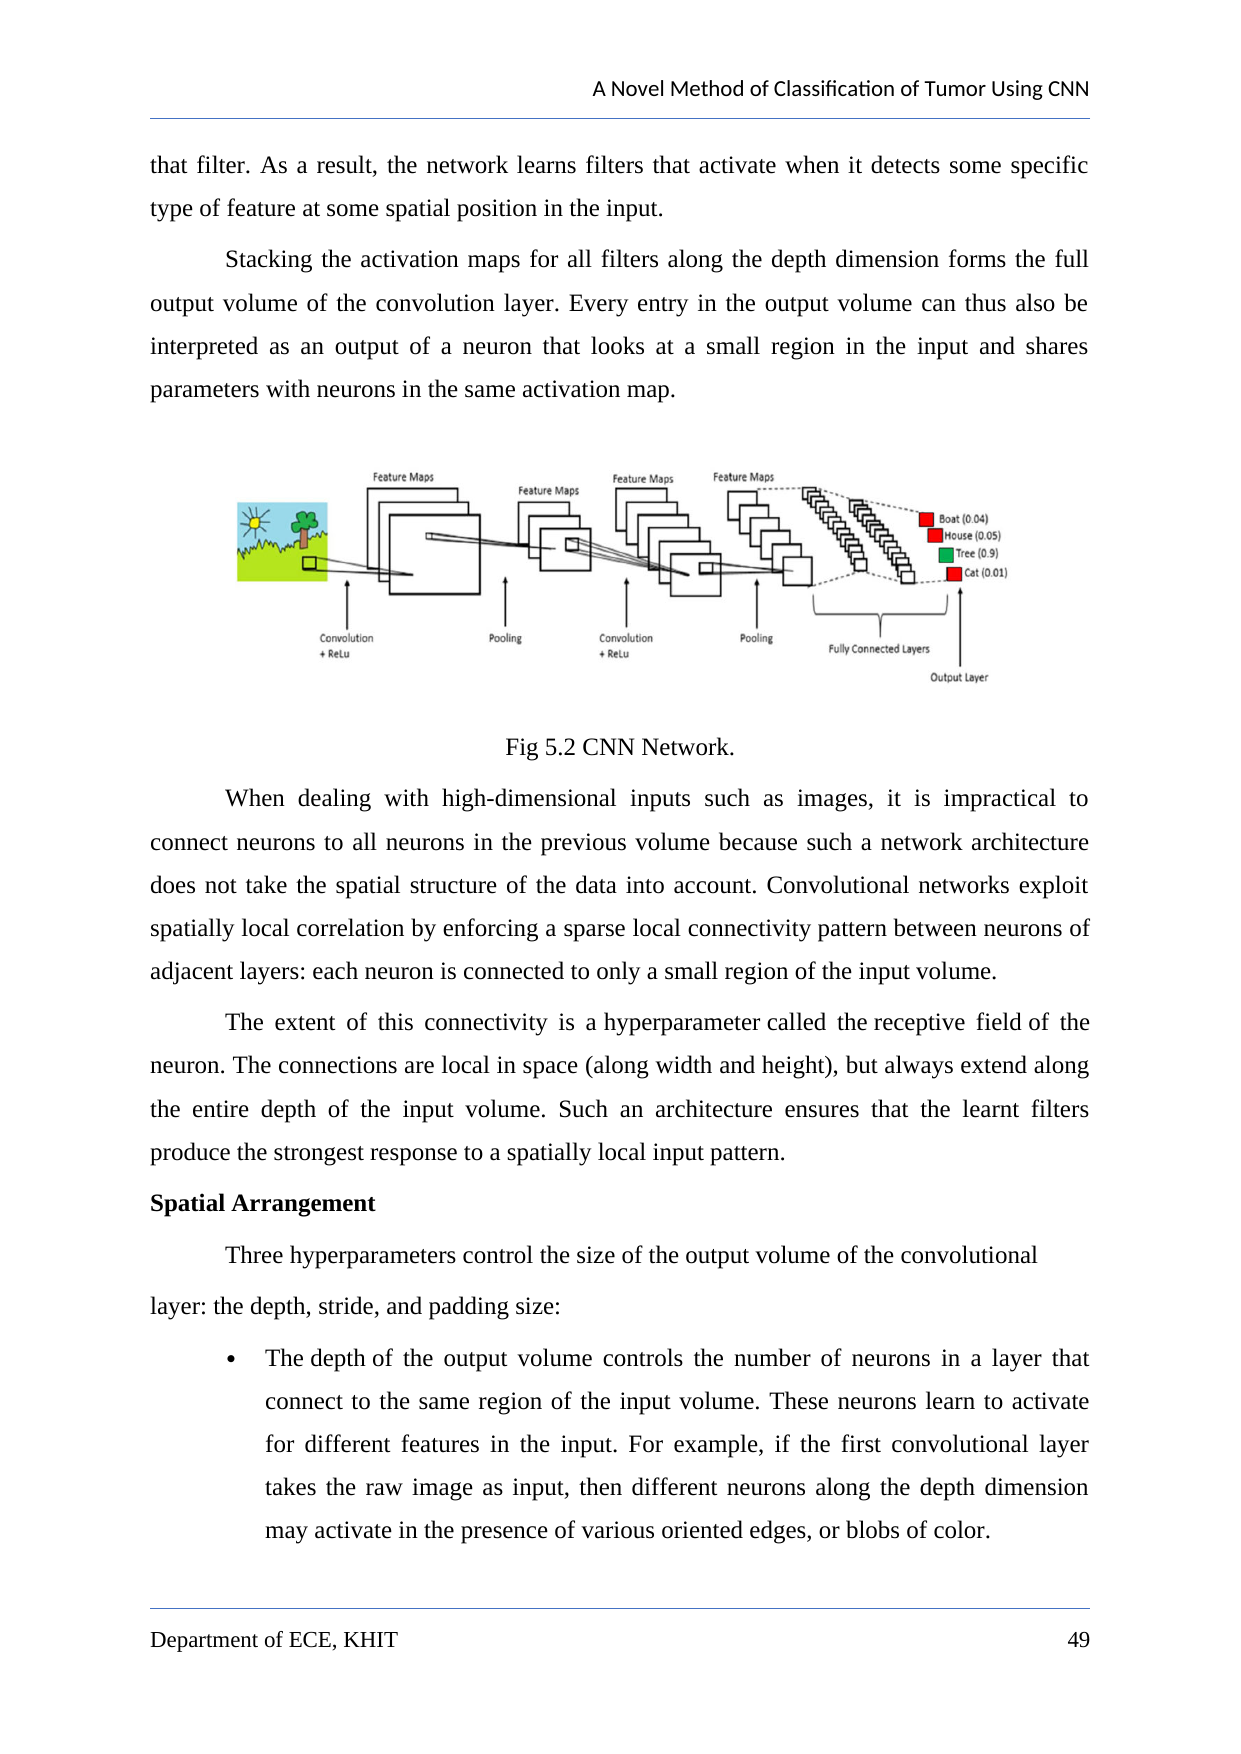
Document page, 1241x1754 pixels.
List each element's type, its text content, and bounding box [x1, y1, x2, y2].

text The extent of this connectivity is a hyperparameter called the receptive field of the neuron. The connections are local in space (along width and height), but always extend along the entire depth of the input volume. Such an architecture ensures that the learnt filters produce the strongest response to a spatially local input pattern. [150, 1007, 1090, 1166]
picture [173, 425, 1067, 718]
text Three hyperparameters control the size of the output volume of the convolutional [150, 1240, 1090, 1268]
text layer: the depth, stride, and padding size: [150, 1291, 1090, 1320]
list The depth of the output volume controls the number of neurons in a layer that connect to the same region of the input volume. These neurons learn to activate for different features in the input. For example, if the first convolutional layer takes the raw image as input, then different neurons along the depth dimension may activate in the presence of various oriented edges, or blobs of color. [227, 1343, 1090, 1544]
text Stacking the activation maps for all filters along the depth dimension forms the full output volume of the convolution layer. Every entry in the output volume can thus also be interpreted as an output of a neuron that looks at a small region in the input and shares parameters with neurons in the same activation map. [150, 244, 1090, 403]
text Fig 5.2 CNN Network. [150, 732, 1090, 761]
text Spatial Arrangement [150, 1188, 1090, 1217]
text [150, 150, 1090, 222]
text When dealing with high-dimensional inputs such as images, it is impractical to connect neurons to all neurons in the previous volume because such a network architecture does not take the spatial structure of the data into account. Convolutional networks exploit spatially local correlation by enforcing a sparse local connectivity pattern between neurons of adjacent layers: each neuron is connected to only a small region of the input volume. [150, 783, 1090, 985]
